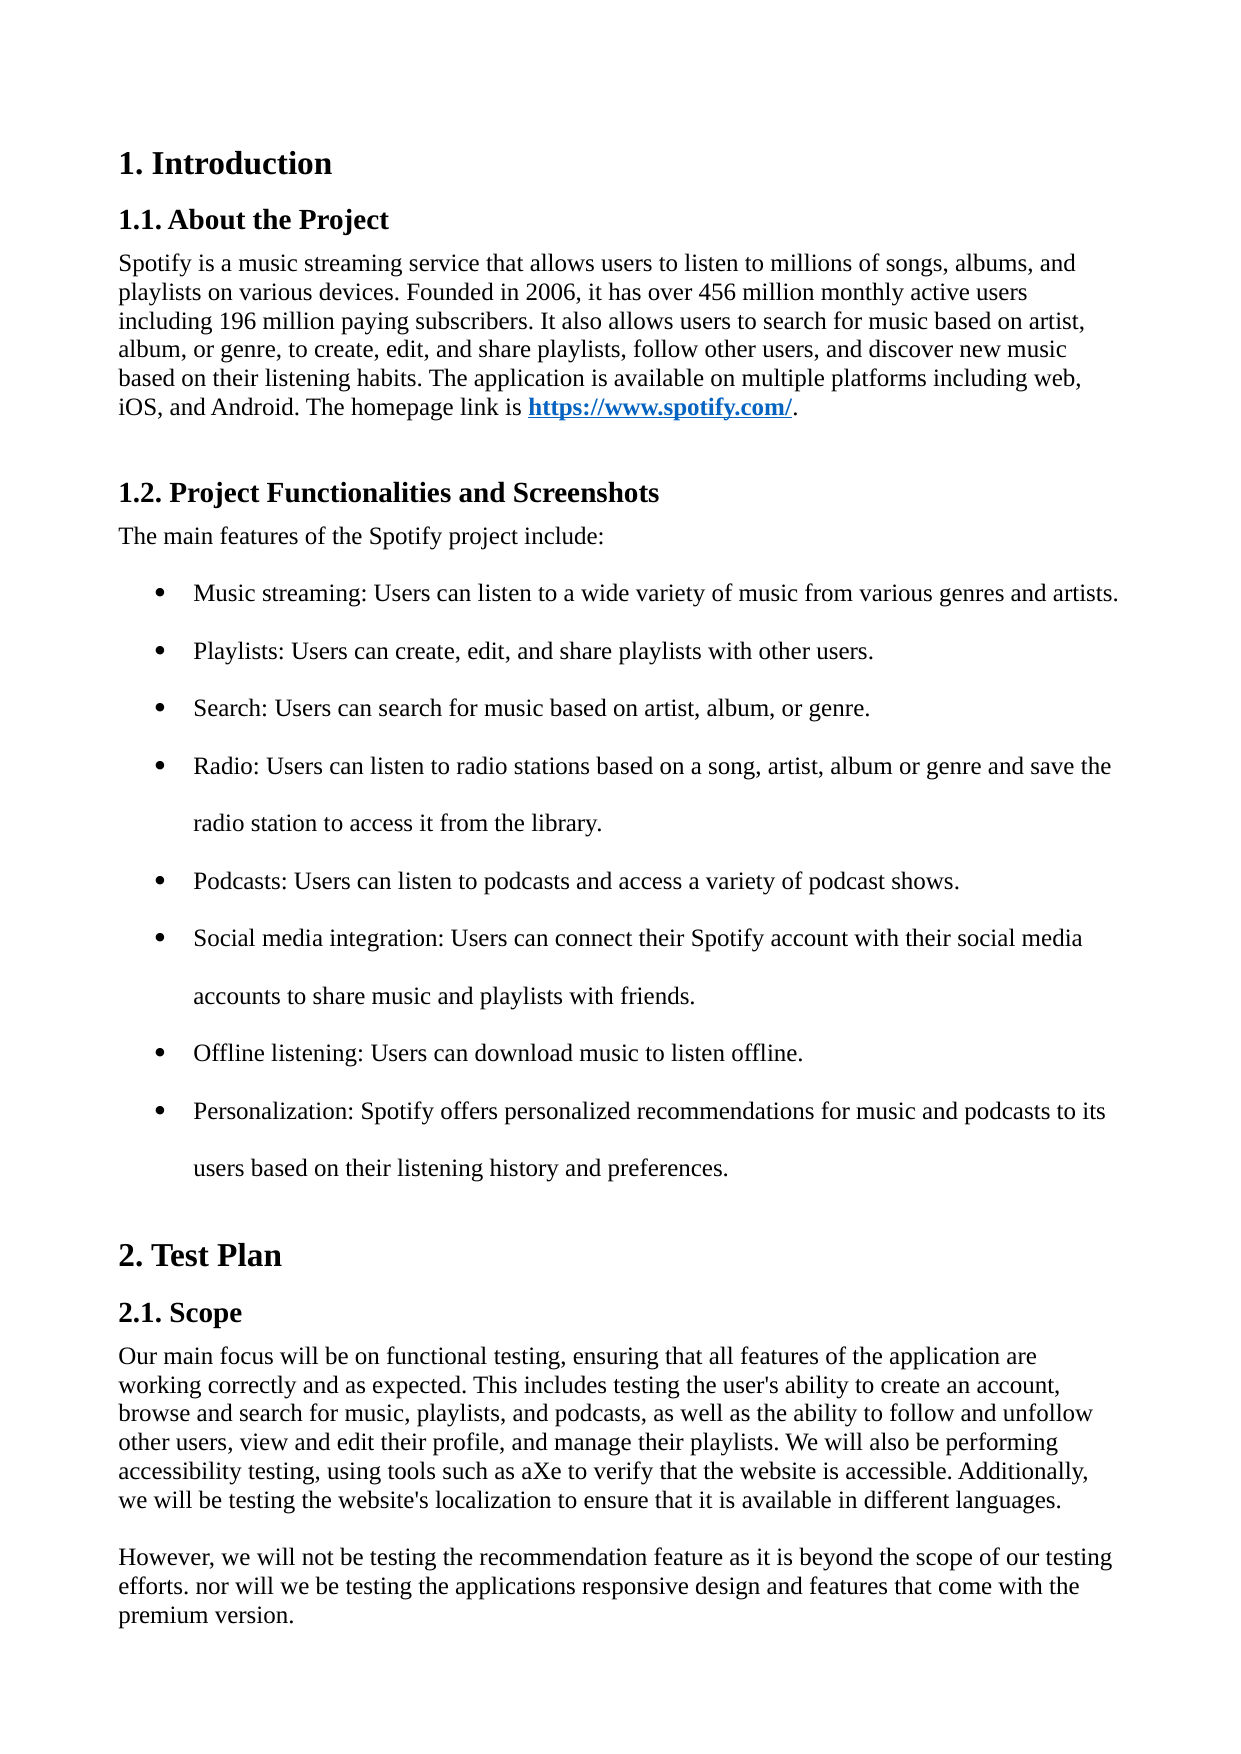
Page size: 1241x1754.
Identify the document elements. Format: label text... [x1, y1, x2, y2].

subtitle 2.1. Scope [118, 1295, 1122, 1328]
subtitle 2. Test Plan [118, 1236, 1122, 1274]
list Offline listening: Users can download music to listen offline. [156, 1038, 1122, 1067]
list Music streaming: Users can listen to a wide variety of music from various genres and artists. [156, 578, 1122, 607]
text Our main focus will be on functional testing, ensuring that all features of the application are working correctly and as expected. This includes testing the user's ability to create an account, browse and search for music, playlists, and podcasts, as well as the ability to follow and unfollow other users, view and edit their profile, and manage their playlists. We will also be performing accessibility testing, using tools such as aXe to verify that the website is accessible. Additionally, we will be testing the website's localization to ensure that it is available in different languages. [118, 1341, 1122, 1513]
text However, we will not be testing the recommendation feature as it is beyond the scope of our testing efforts. nor will we be testing the applications responsive design and features that come with the premium version. [118, 1542, 1122, 1628]
list Podcasts: Users can listen to podcasts and access a variety of podcast shows. [156, 866, 1122, 894]
list Playlists: Users can create, edit, and share playlists with other users. [156, 636, 1122, 664]
subtitle 1. Introduction [118, 143, 1122, 181]
subtitle 1.1. About the Project [118, 202, 1122, 236]
list Radio: Users can listen to radio stations based on a song, artist, album or genre and save the radio station to access it from the library. [156, 751, 1122, 837]
text Spotify is a music streaming service that allows users to listen to millions of songs, albums, and playlists on various devices. Founded in 2006, it has over 456 million monthly active users including 196 million paying subscribers. It also allows users to search for music based on artist, album, or genre, to create, edit, and share playlists, follow other users, and discover new music based on their listening habits. The application is available on multiple platforms including web, iOS, and Android. The homepage link is https://www.spotify.com/. [118, 248, 1122, 421]
list Social media integration: Users can connect their Spotify account with their social media accounts to share music and playlists with friends. [156, 923, 1122, 1009]
list Search: Users can search for music based on artist, album, or genre. [156, 693, 1122, 722]
text The main features of the Spotify project include: [118, 521, 1122, 549]
list Personalization: Spotify offers personalized recommendations for music and podcasts to its users based on their listening history and preferences. [156, 1096, 1122, 1182]
subtitle 1.2. Project Functionalities and Screenshots [118, 475, 1122, 508]
